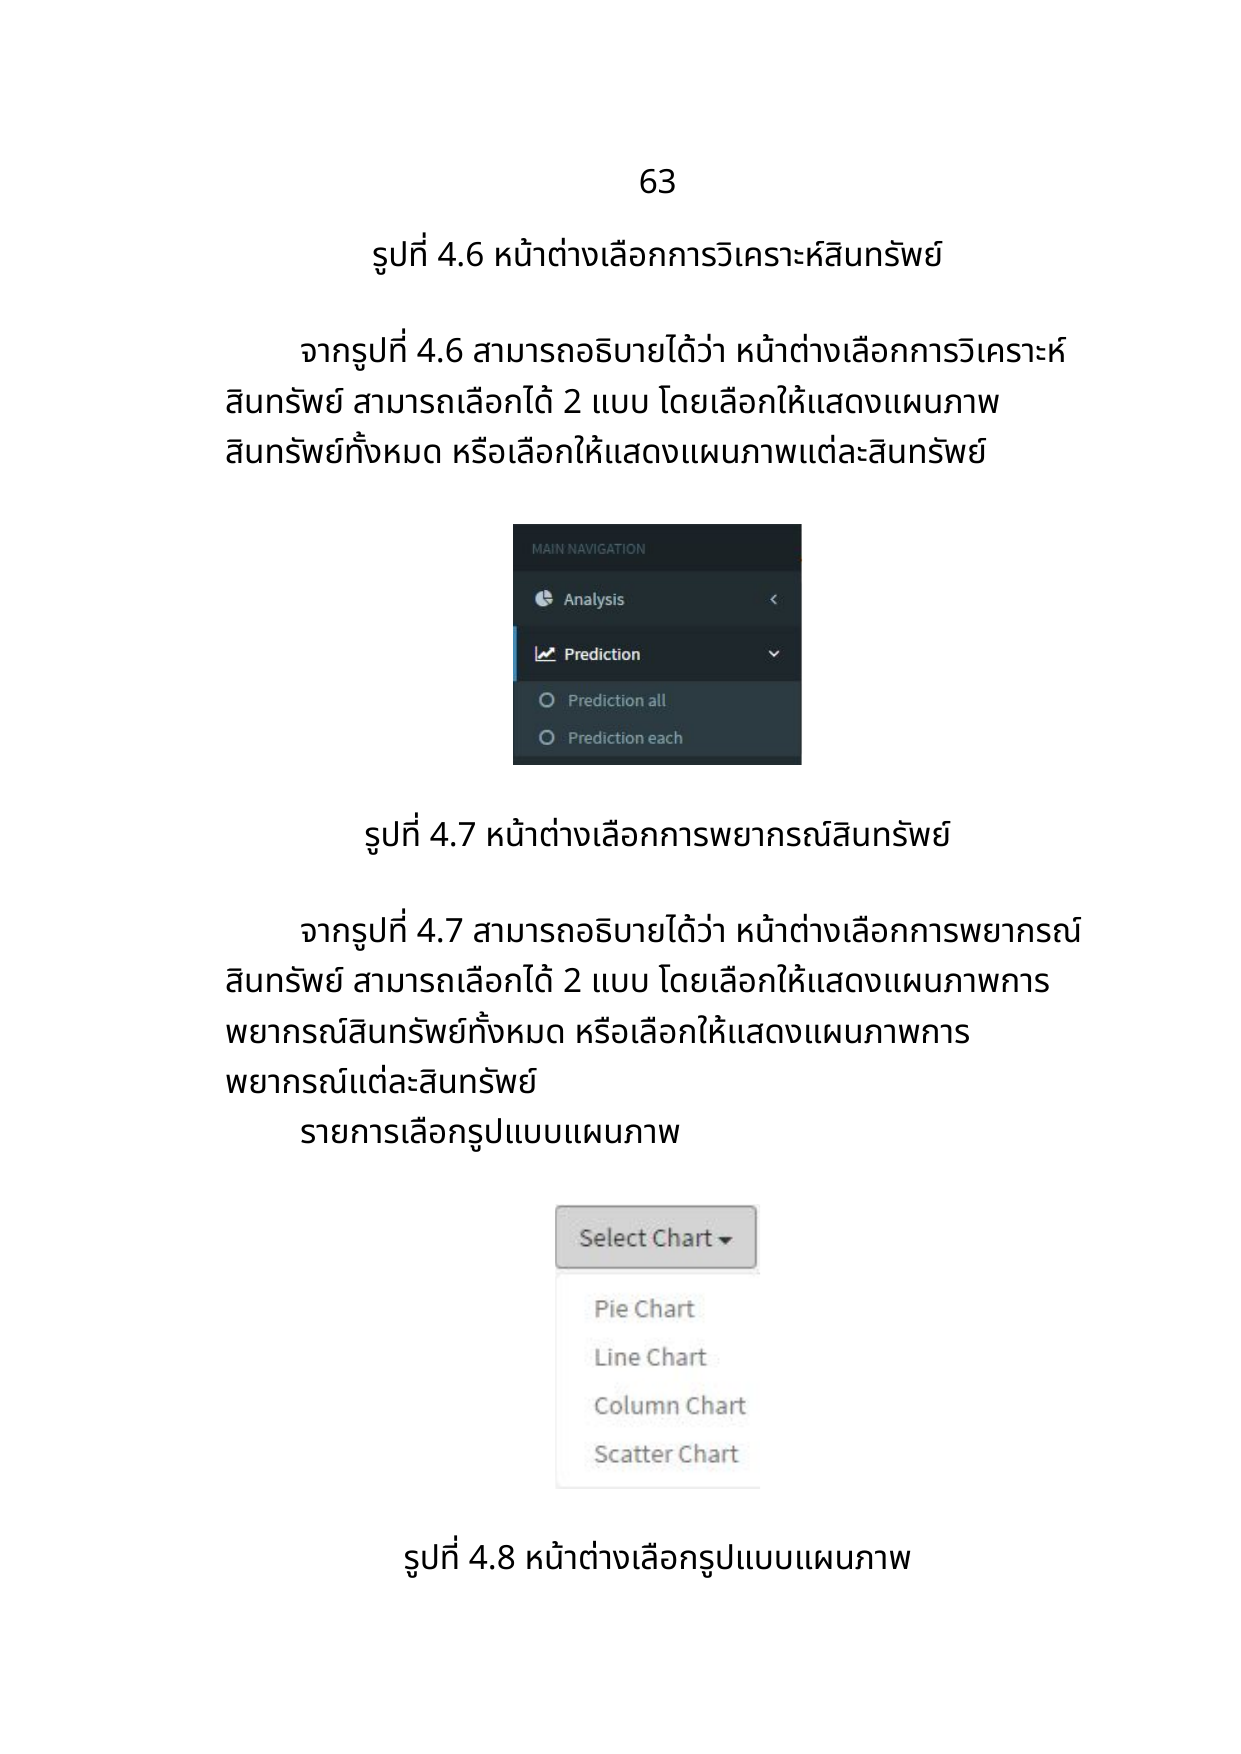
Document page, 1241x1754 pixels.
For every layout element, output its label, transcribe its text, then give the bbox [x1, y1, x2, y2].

text รูปที่ 4.8 หน้าต่างเลือกรูปแบบแผนภาพ [225, 1533, 1090, 1584]
text รายการเลือกรูปแบบแผนภาพ [225, 1108, 1090, 1159]
text รูปที่ 4.7 หน้าต่างเลือกการพยากรณ์สินทรัพย์ [225, 810, 1090, 861]
picture [555, 1204, 761, 1489]
text จากรูปที่ 4.6 สามารถอธิบายได้ว่า หน้าต่างเลือกการวิเคราะห์สินทรัพย์ สามารถเลือกได้ 2 แบบ โดยเลือกให้แสดงแผนภาพสินทรัพย์ทั้งหมด หรือเลือกให้แสดงแผนภาพแต่ละสินทรัพย์ [225, 327, 1090, 479]
text รูปที่ 4.6 หน้าต่างเลือกการวิเคราะห์สินทรัพย์ [225, 231, 1090, 282]
picture [513, 524, 803, 765]
text จากรูปที่ 4.7 สามารถอธิบายได้ว่า หน้าต่างเลือกการพยากรณ์สินทรัพย์ สามารถเลือกได้ 2 แบบ โดยเลือกให้แสดงแผนภาพการพยากรณ์สินทรัพย์ทั้งหมด หรือเลือกให้แสดงแผนภาพการพยากรณ์แต่ละสินทรัพย์ [225, 906, 1090, 1108]
